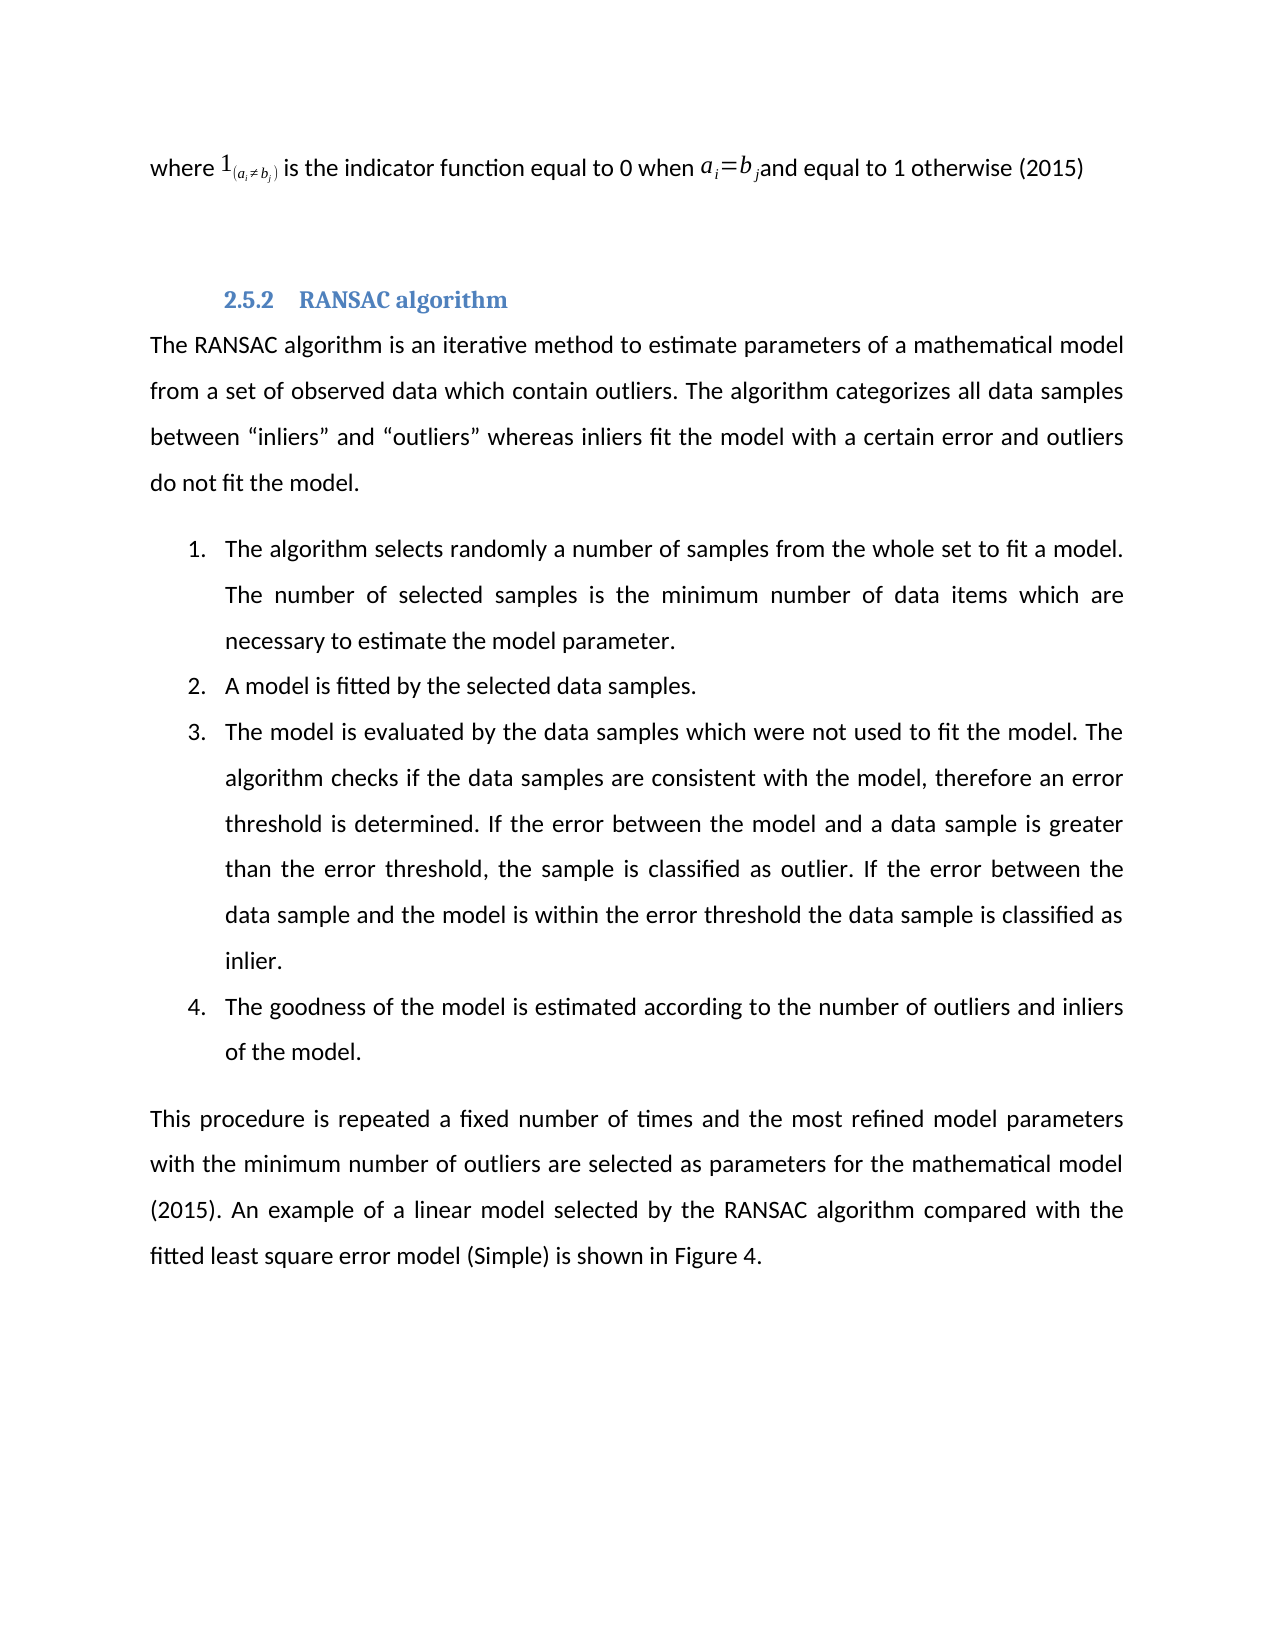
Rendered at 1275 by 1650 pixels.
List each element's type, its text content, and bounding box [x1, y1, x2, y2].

text This procedure is repeated a fixed number of times and the most refined model parameters with the minimum number of outliers are selected as parameters for the mathematical model . An example of a linear model selected by the RANSAC algorithm compared with the fitted least square error model (Simple) is shown in Figure 4. [150, 1103, 1125, 1271]
text The RANSAC algorithm is an iterative method to estimate parameters of a mathematical model from a set of observed data which contain outliers. The algorithm categorizes all data samples between “inliers” and “outliers” whereas inliers fit the model with a certain error and outliers do not fit the model. [150, 329, 1125, 497]
list A model is fitted by the selected data samples. [187, 671, 1125, 701]
text where is the indicator function equal to 0 when and equal to 1 otherwise [150, 150, 1125, 184]
list The algorithm selects randomly a number of samples from the whole set to fit a model. The number of selected samples is the minimum number of data items which are necessary to estimate the model parameter. [187, 533, 1125, 655]
list The model is evaluated by the data samples which were not used to fit the model. The algorithm checks if the data samples are consistent with the model, therefore an error threshold is determined. If the error between the model and a data sample is greater than the error threshold, the sample is classified as outlier. If the error between the data sample and the model is within the error threshold the data sample is classified as inlier. [187, 716, 1125, 975]
subtitle RANSAC algorithm [224, 286, 1125, 315]
list The goodness of the model is estimated according to the number of outliers and inliers of the model. [187, 991, 1125, 1067]
